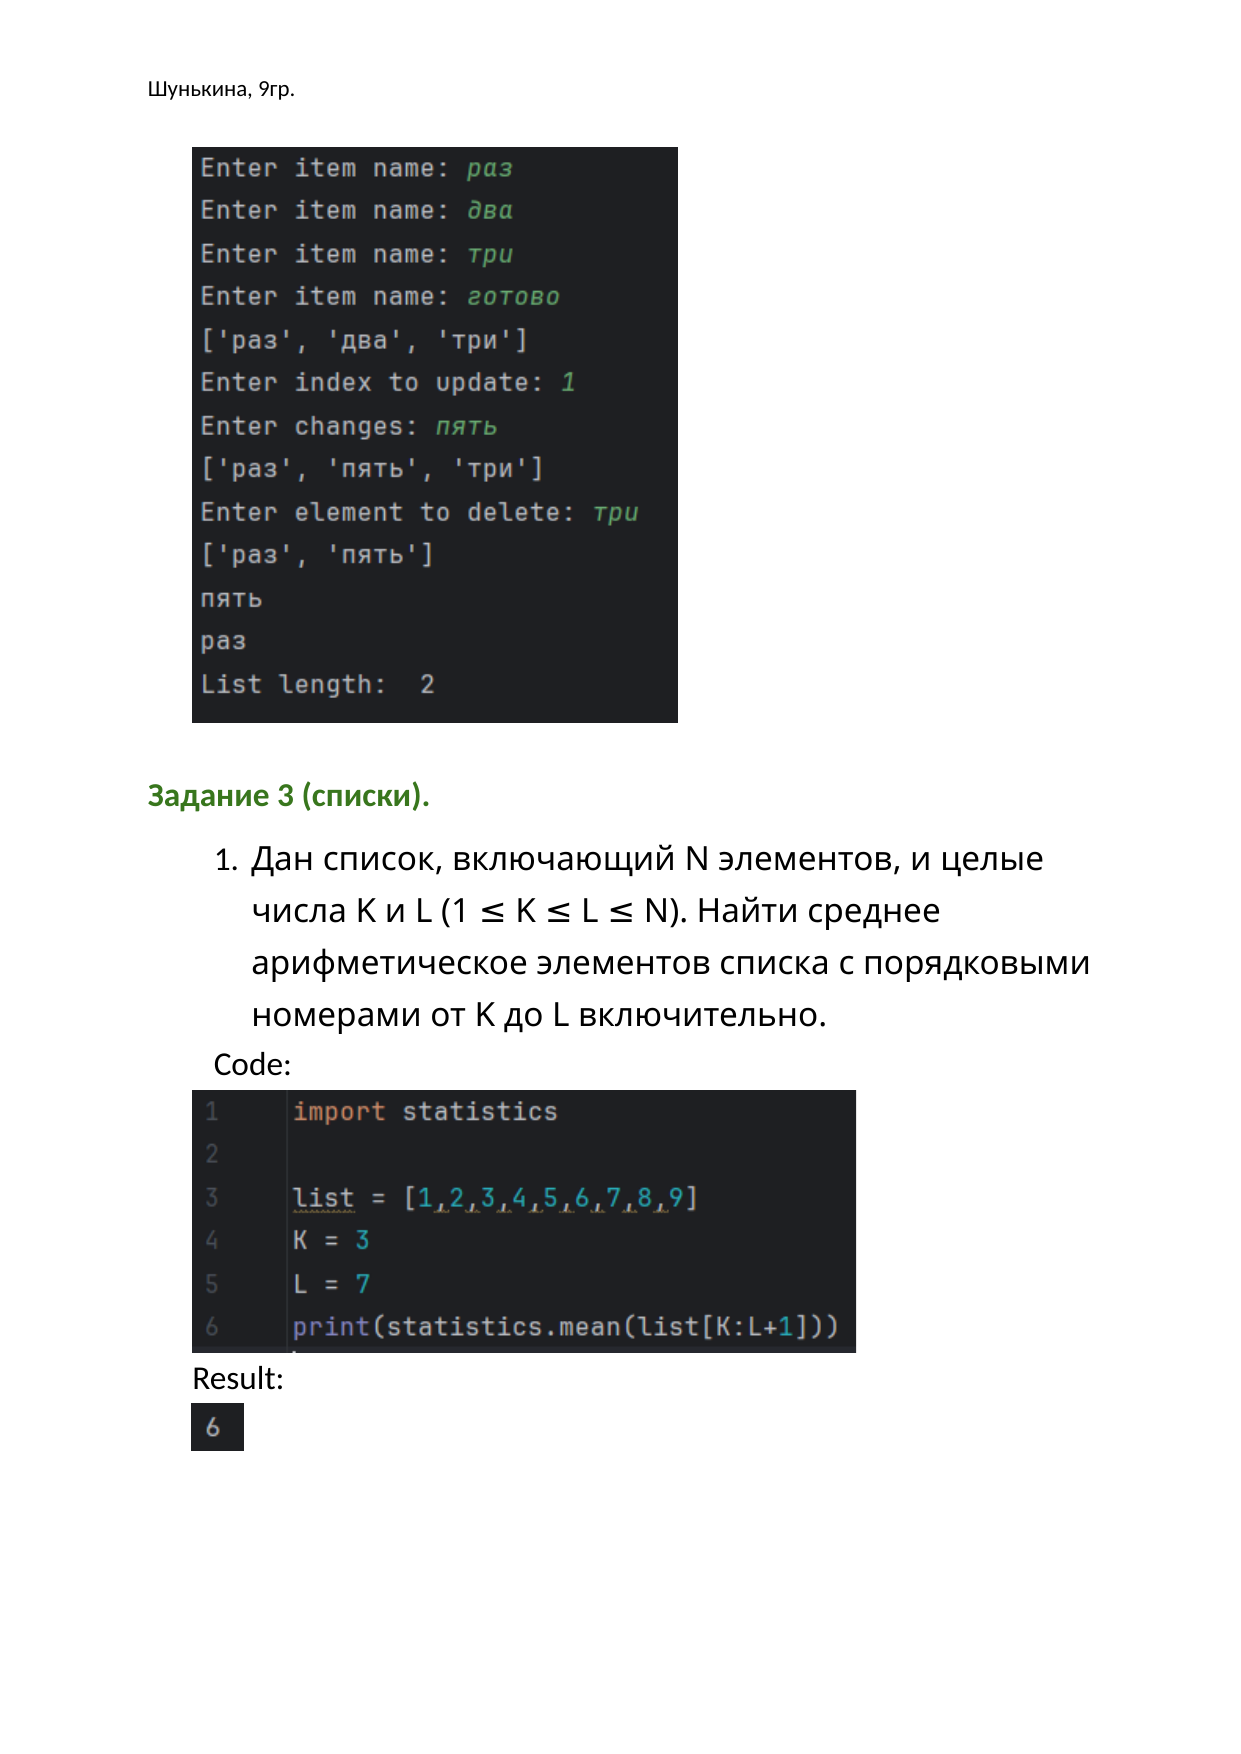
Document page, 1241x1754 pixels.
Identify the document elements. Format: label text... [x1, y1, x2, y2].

picture [192, 1090, 857, 1353]
list Дан список, включающий N элементов, и целые числа K и L (1 ≤ K ≤ L ≤ N). Найти среднее арифметическое элементов списка с порядковыми номерами от K до L включительно. [213, 834, 1092, 1036]
picture [192, 147, 678, 723]
picture [191, 1403, 244, 1451]
text Задание 3 (списки). [148, 774, 1092, 814]
text Result: [192, 1357, 1092, 1397]
text Code: [213, 1043, 1092, 1084]
